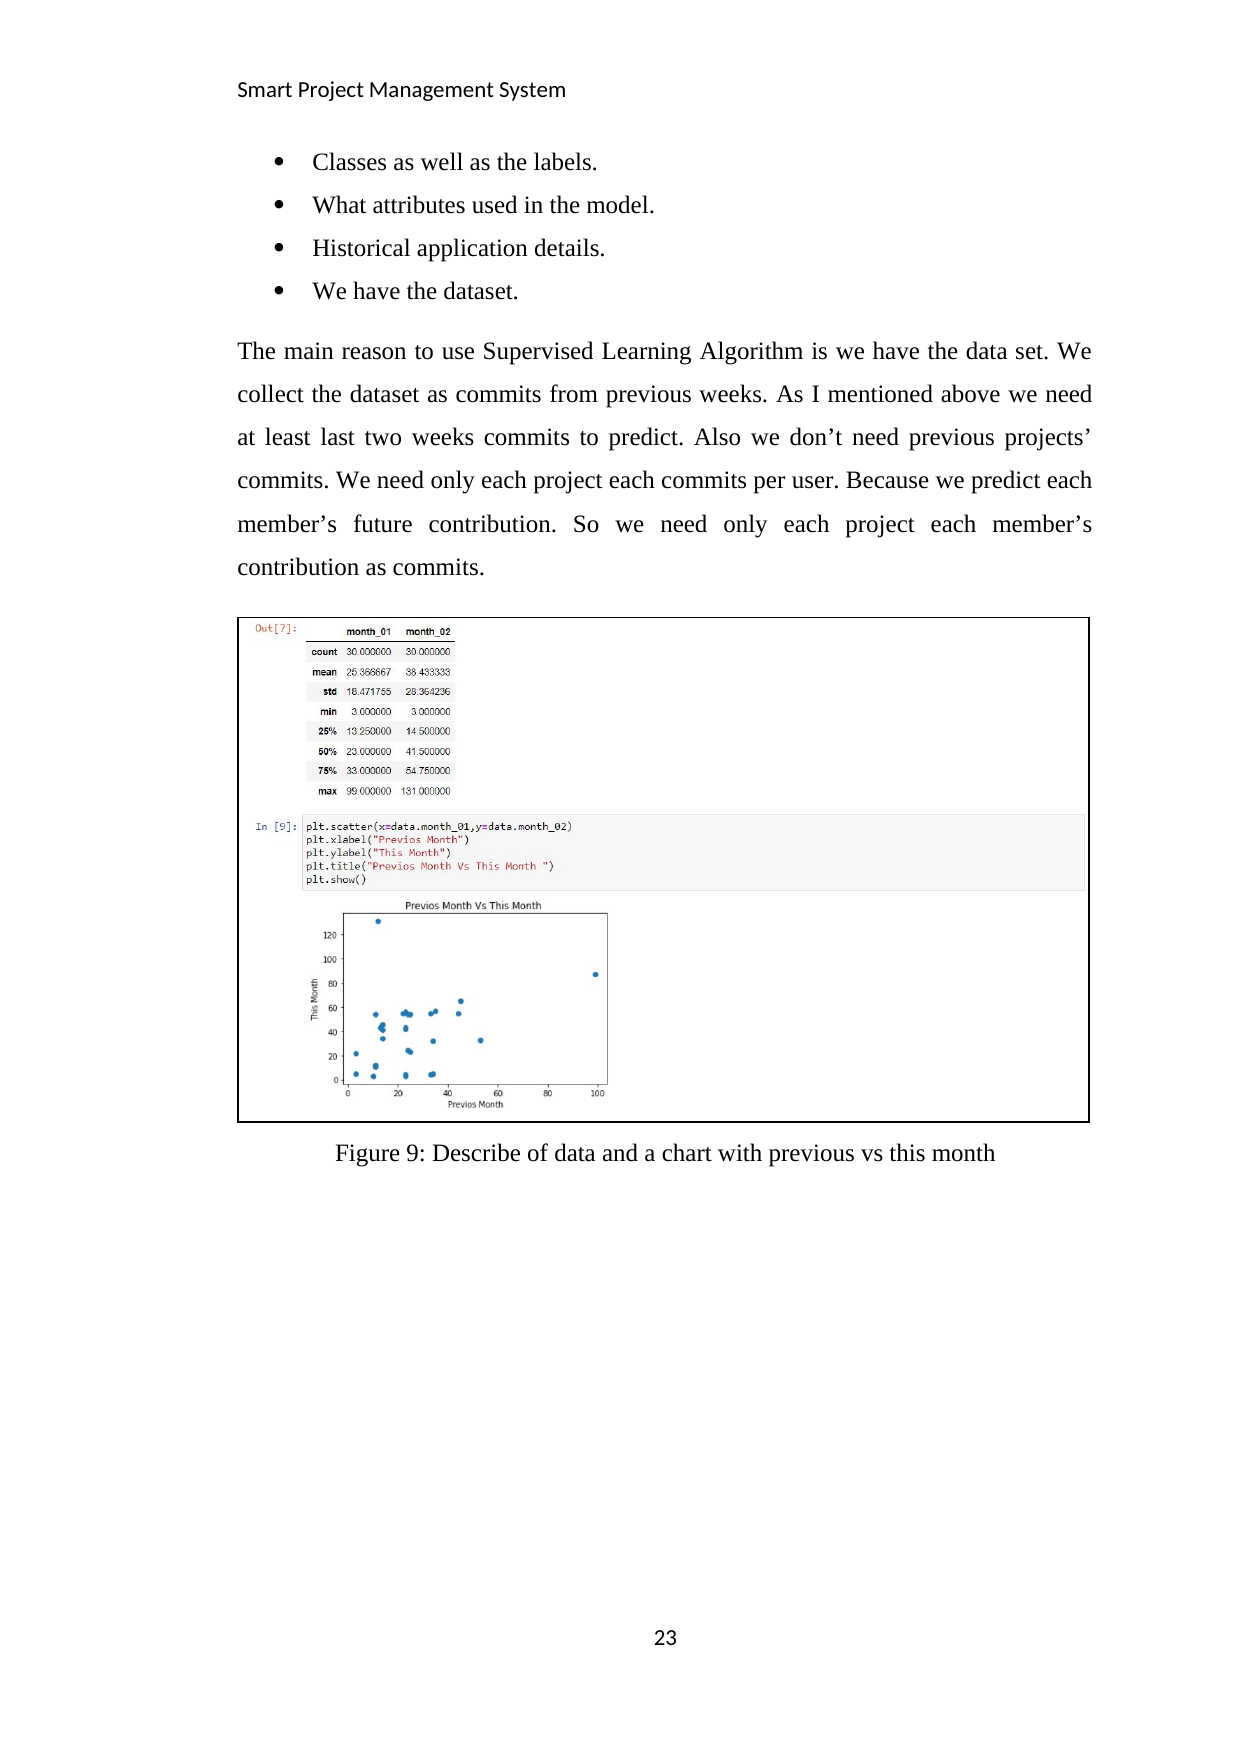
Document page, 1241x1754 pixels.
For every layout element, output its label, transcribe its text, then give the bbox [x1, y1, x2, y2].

list What attributes used in the model. [274, 190, 1093, 219]
list Classes as well as the labels. [274, 147, 1093, 176]
list Historical application details. [274, 233, 1093, 262]
text The main reason to use Supervised Learning Algorithm is we have the data set. We collect the dataset as commits from previous weeks. As I mentioned above we need at least last two weeks commits to predict. Also we don’t need previous projects’ commits. We need only each project each commits per user. Because we predict each member’s future contribution. So we need only each project each member’s contribution as commits. [237, 336, 1093, 581]
picture [239, 618, 1088, 1121]
list We have the dataset. [274, 276, 1093, 305]
subtitle Figure 9: Describe of data and a chart with previous vs this month [237, 1138, 1093, 1166]
